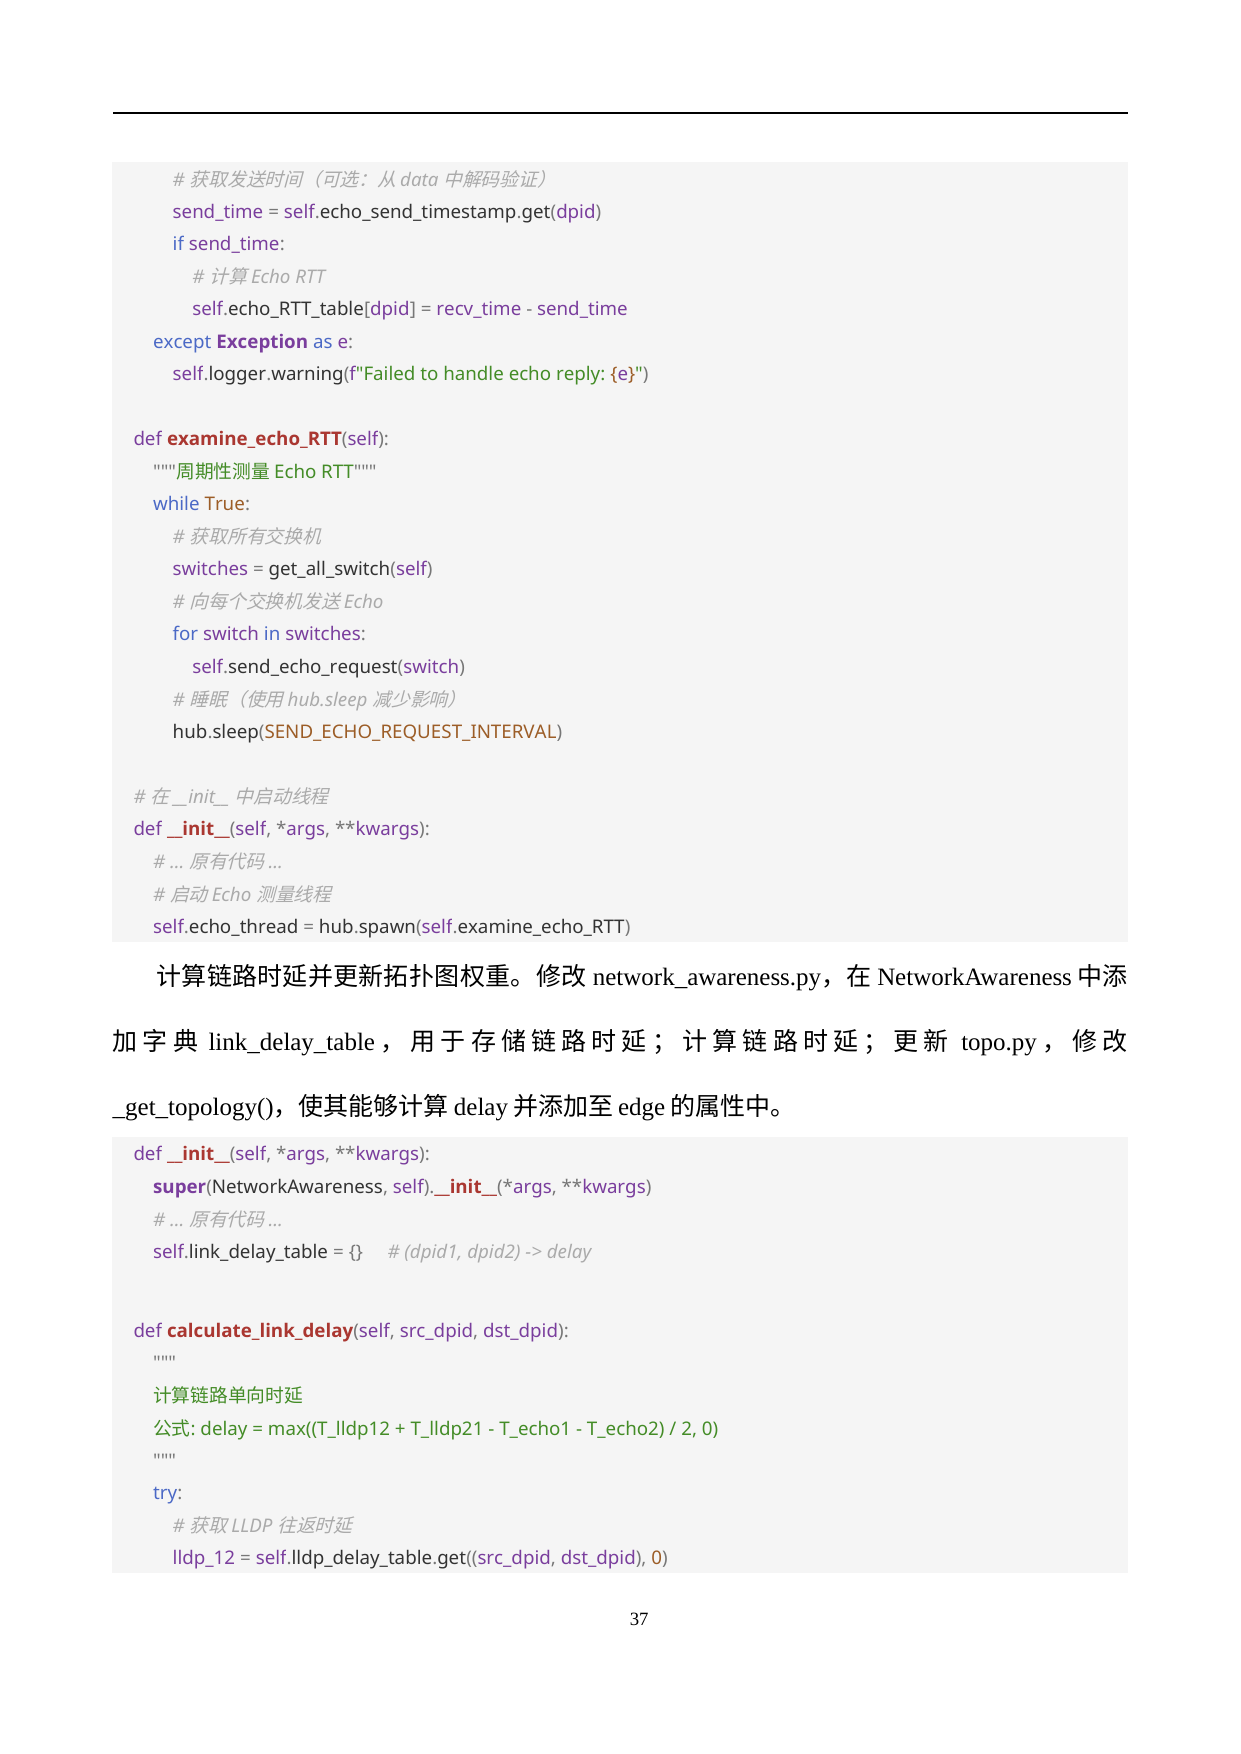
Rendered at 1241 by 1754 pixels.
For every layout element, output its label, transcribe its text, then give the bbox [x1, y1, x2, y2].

text send_time = self.echo_send_timestamp.get(dpid) [112, 194, 1128, 227]
text # 计算 Echo RTT [112, 259, 1128, 292]
text super(NetworkAwareness, self).__init__(*args, **kwargs) [112, 1169, 1128, 1202]
text # 获取发送时间（可选：从 data 中解码验证） [112, 162, 1128, 194]
text hub.sleep(SEND_ECHO_REQUEST_INTERVAL) [112, 714, 1128, 747]
text except Exception as e: [112, 324, 1128, 357]
text def calculate_link_delay(self, src_dpid, dst_dpid): [112, 1313, 1128, 1346]
text """周期性测量 Echo RTT""" [112, 454, 1128, 487]
text self.echo_thread = hub.spawn(self.examine_echo_RTT) [112, 909, 1128, 942]
text """ [112, 1443, 1128, 1476]
text # 启动 Echo 测量线程 [112, 877, 1128, 909]
text # 获取 LLDP 往返时延 [112, 1508, 1128, 1541]
text 计算链路时延并更新拓扑图权重。修改network_awareness.py，在NetworkAwareness中添加字典link_delay_table，用于存储链路时延；计算链路时延；更新topo.py，修改_get_topology()，使其能够计算delay并添加至edge的属性中。 [112, 942, 1128, 1137]
text # ... 原有代码 ... [112, 844, 1128, 877]
text 公式: delay = max((T_lldp12 + T_lldp21 - T_echo1 - T_echo2) / 2, 0) [112, 1411, 1128, 1443]
text def __init__(self, *args, **kwargs): [112, 1137, 1128, 1169]
text self.logger.warning(f"Failed to handle echo reply: {e}") [112, 357, 1128, 389]
text try: [112, 1476, 1128, 1508]
text while True: [112, 487, 1128, 519]
text """ [112, 1346, 1128, 1378]
text lldp_12 = self.lldp_delay_table.get((src_dpid, dst_dpid), 0) [112, 1541, 1128, 1573]
text self.echo_RTT_table[dpid] = recv_time - send_time [112, 292, 1128, 324]
text def __init__(self, *args, **kwargs): [112, 812, 1128, 844]
text for switch in switches: [112, 617, 1128, 649]
text # 向每个交换机发送 Echo [112, 584, 1128, 617]
text self.send_echo_request(switch) [112, 649, 1128, 682]
text def examine_echo_RTT(self): [112, 422, 1128, 454]
text # 睡眠（使用 hub.sleep 减少影响） [112, 682, 1128, 714]
text self.link_delay_table = {} # (dpid1, dpid2) -> delay [112, 1234, 1128, 1267]
text # ... 原有代码 ... [112, 1202, 1128, 1234]
text 计算链路单向时延 [112, 1378, 1128, 1411]
text # 获取所有交换机 [112, 519, 1128, 552]
text # 在 __init__ 中启动线程 [112, 779, 1128, 812]
text switches = get_all_switch(self) [112, 552, 1128, 584]
text if send_time: [112, 227, 1128, 259]
